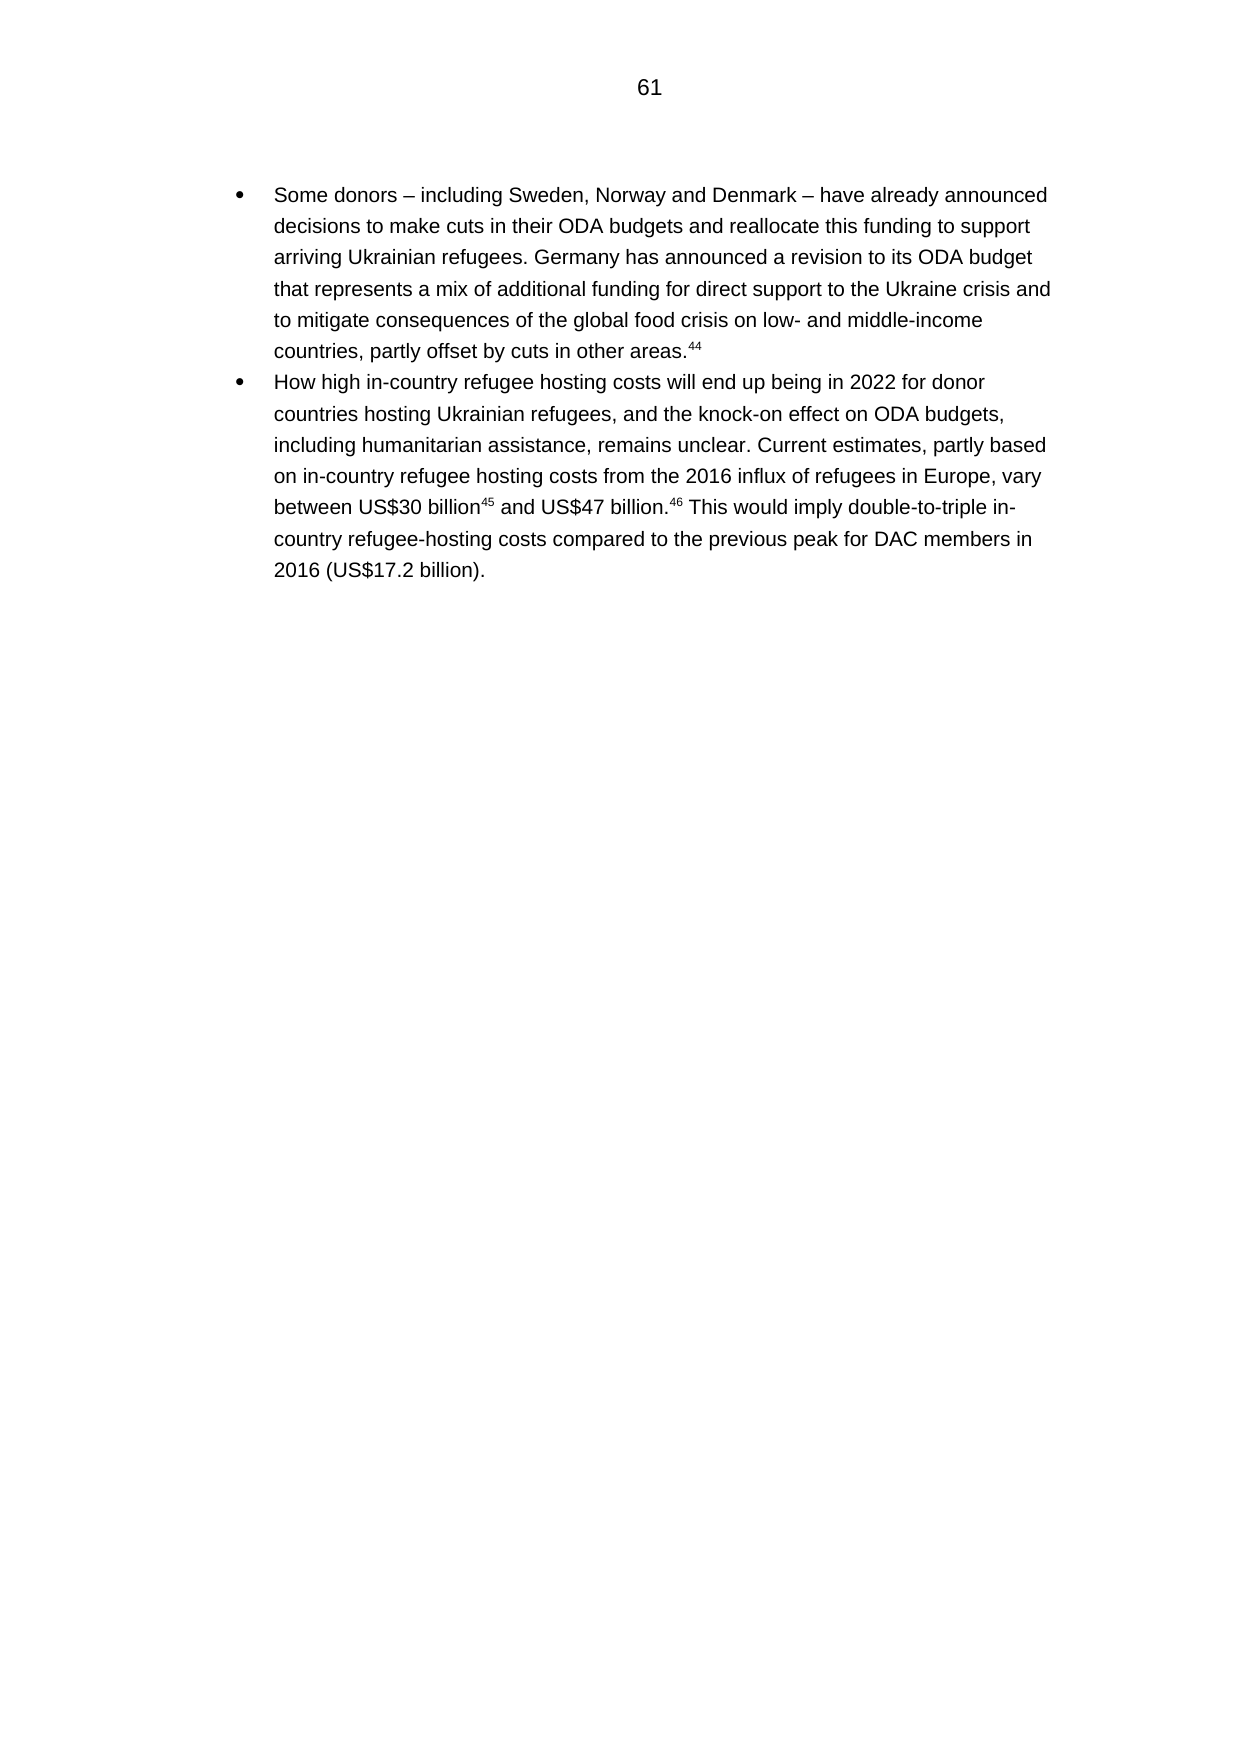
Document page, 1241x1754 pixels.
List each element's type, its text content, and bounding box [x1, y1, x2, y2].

list Some donors – including Sweden, Norway and Denmark – have already announced decisions to make cuts in their ODA budgets and reallocate this funding to support arriving Ukrainian refugees. Germany has announced a revision to its ODA budget that represents a mix of additional funding for direct support to the Ukraine crisis and to mitigate consequences of the global food crisis on low- and middle-income countries, partly offset by cuts in other areas. [236, 177, 1063, 365]
list How high in-country refugee hosting costs will end up being in 2022 for donor countries hosting Ukrainian refugees, and the knock-on effect on ODA budgets, including humanitarian assistance, remains unclear. Current estimates, partly based on in-country refugee hosting costs from the 2016 influx of refugees in Europe, vary between US$30 billion and US$47 billion. This would imply double-to-triple in-country refugee-hosting costs compared to the previous peak for DAC members in 2016 (US$17.2 billion). [236, 365, 1063, 583]
